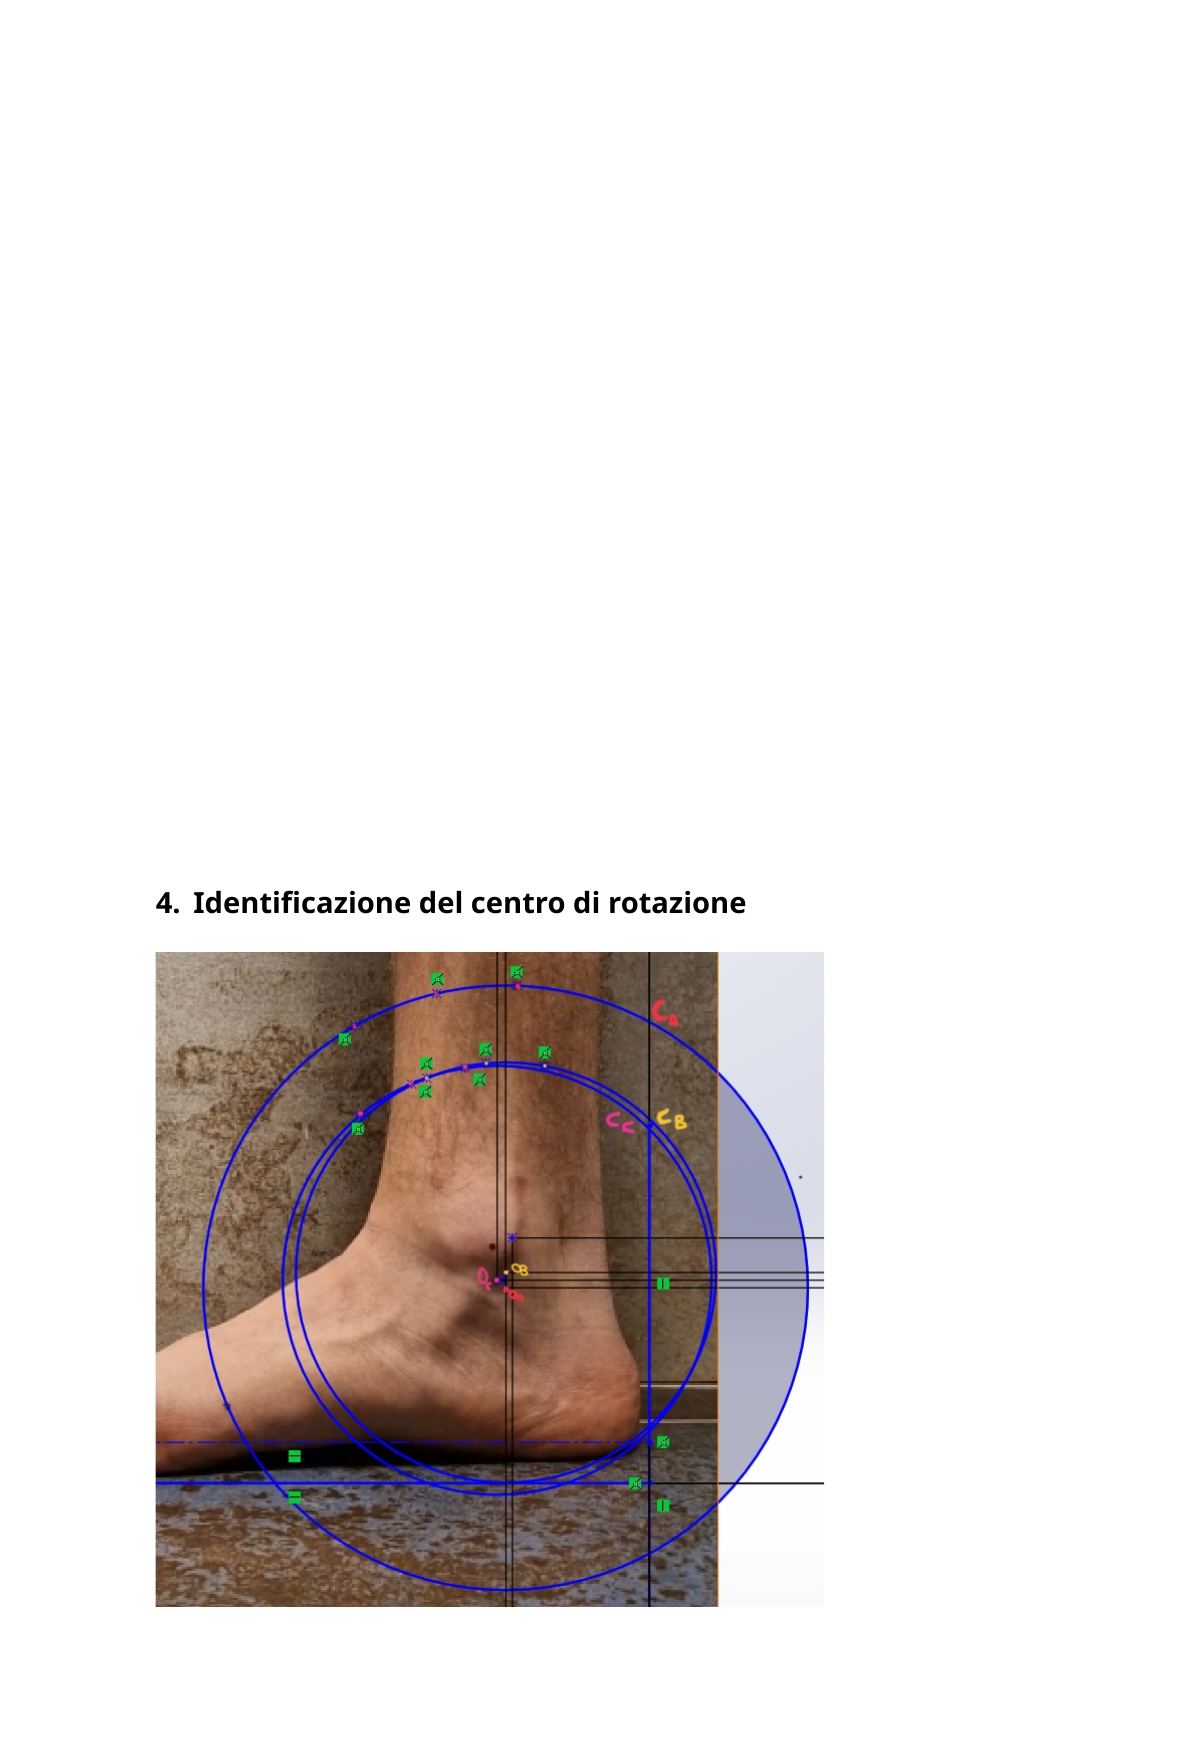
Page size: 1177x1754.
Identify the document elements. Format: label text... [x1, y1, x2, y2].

list Identificazione del centro di rotazione [156, 883, 1058, 922]
picture [155, 952, 825, 1607]
